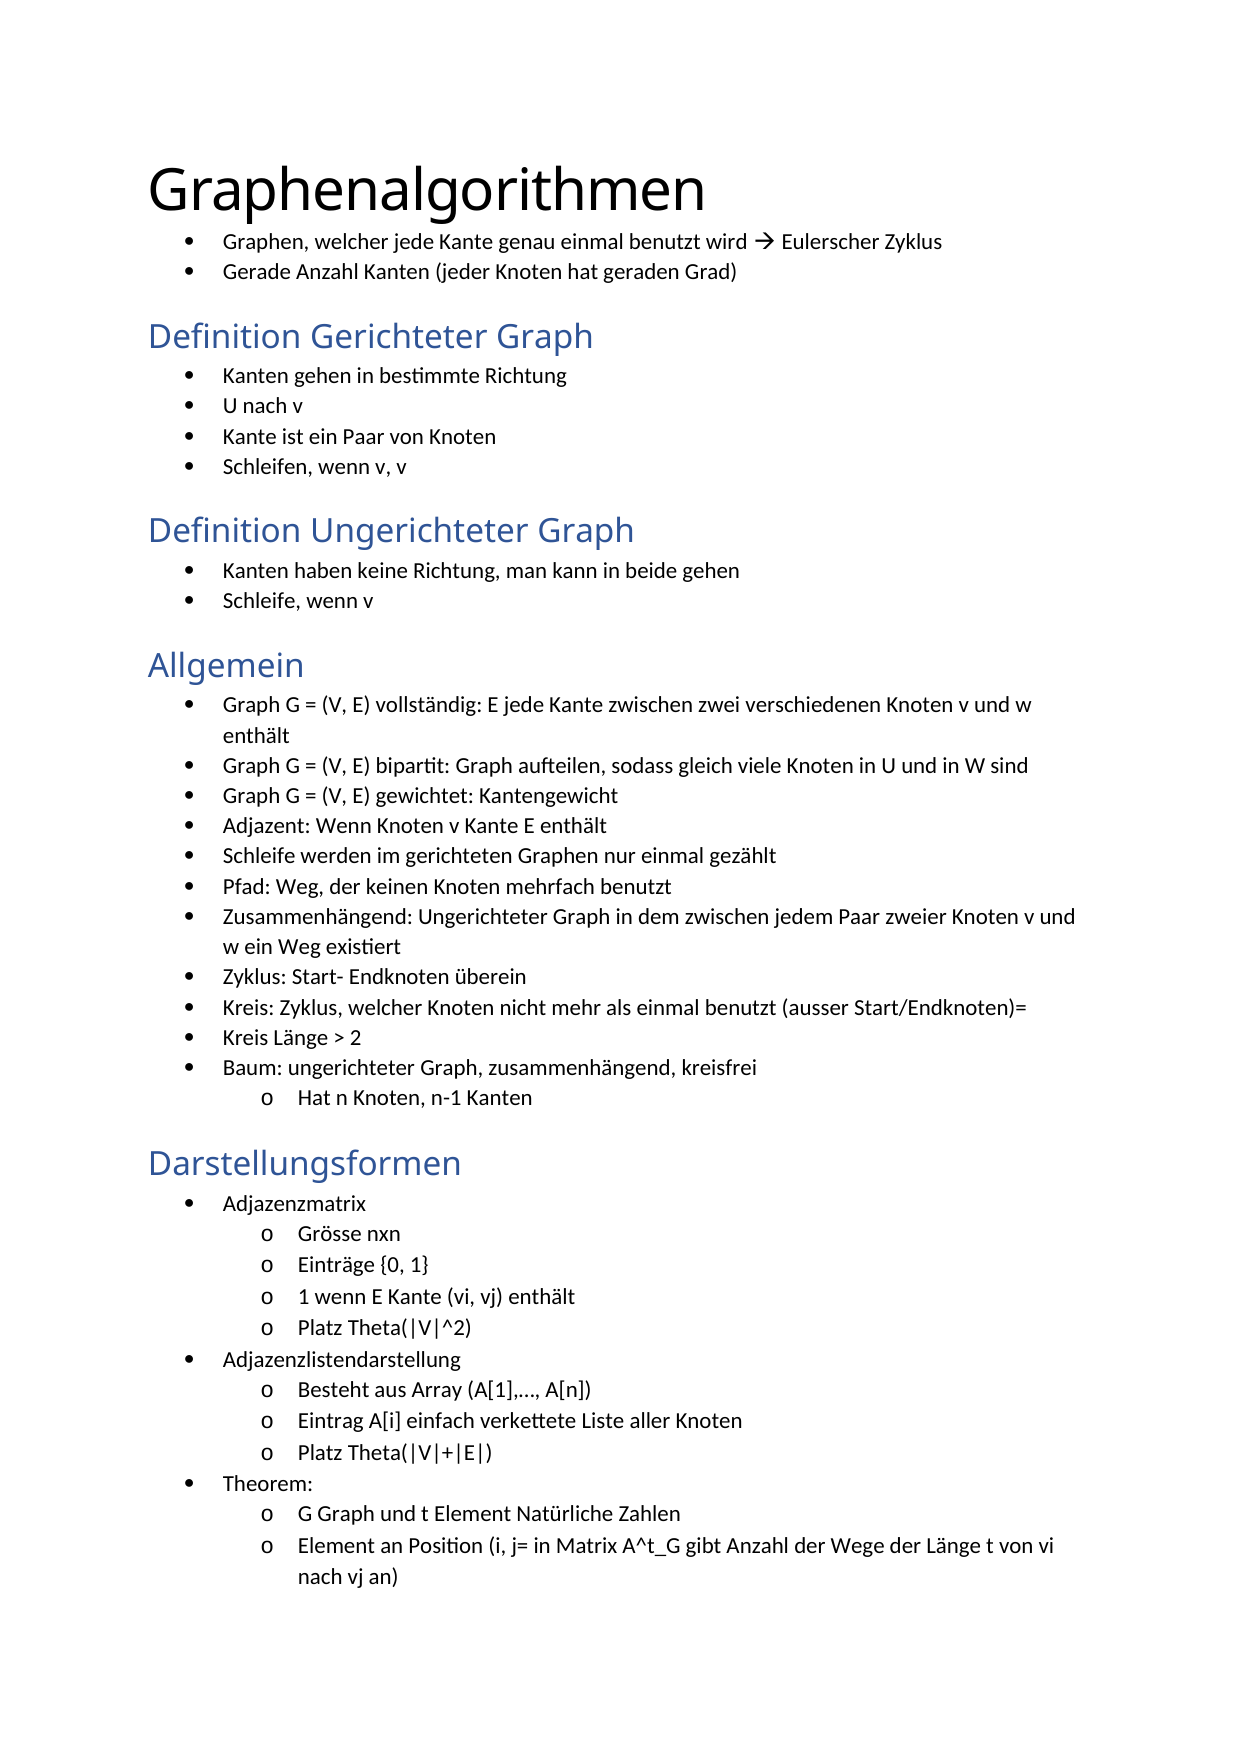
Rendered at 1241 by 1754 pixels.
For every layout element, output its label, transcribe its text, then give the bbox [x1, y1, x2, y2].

list Platz Theta(|V|^2) [260, 1313, 1093, 1342]
list Einträge {0, 1} [260, 1250, 1093, 1279]
list Platz Theta(|V|+|E|) [260, 1438, 1093, 1467]
list Kanten gehen in bestimmte Richtung [185, 361, 1093, 389]
list Graphen, welcher jede Kante genau einmal benutzt wird Eulerscher Zyklus [185, 227, 1093, 255]
list Adjazenzmatrix [185, 1189, 1093, 1217]
list Graph G = (V, E) gewichtet: Kantengewicht [185, 781, 1093, 809]
list Zusammenhängend: Ungerichteter Graph in dem zwischen jedem Paar zweier Knoten v und w ein Weg existiert [185, 902, 1093, 960]
list Pfad: Weg, der keinen Knoten mehrfach benutzt [185, 872, 1093, 900]
list Schleife, wenn v [185, 586, 1093, 614]
list Theorem: [185, 1469, 1093, 1497]
list Graph G = (V, E) vollständig: E jede Kante zwischen zwei verschiedenen Knoten v und w enthält [185, 691, 1093, 749]
list Kreis: Zyklus, welcher Knoten nicht mehr als einmal benutzt (ausser Start/Endknoten)= [185, 993, 1093, 1021]
list Besteht aus Array (A[1],…, A[n]) [260, 1375, 1093, 1404]
list Eintrag A[i] einfach verkettete Liste aller Knoten [260, 1406, 1093, 1436]
list Adjazent: Wenn Knoten v Kante E enthält [185, 811, 1093, 839]
subtitle Darstellungsformen [148, 1140, 1093, 1185]
list Baum: ungerichteter Graph, zusammenhängend, kreisfrei [185, 1053, 1093, 1081]
list Schleife werden im gerichteten Graphen nur einmal gezählt [185, 842, 1093, 870]
subtitle Allgemein [148, 642, 1093, 687]
list Gerade Anzahl Kanten (jeder Knoten hat geraden Grad) [185, 257, 1093, 285]
title Graphenalgorithmen [148, 148, 1093, 227]
list U nach v [185, 392, 1093, 420]
list Grösse nxn [260, 1219, 1093, 1248]
list Zyklus: Start- Endknoten überein [185, 962, 1093, 991]
list Hat n Knoten, n-1 Kanten [260, 1083, 1093, 1112]
list Graph G = (V, E) bipartit: Graph aufteilen, sodass gleich viele Knoten in U und in W sind [185, 751, 1093, 779]
list Kante ist ein Paar von Knoten [185, 422, 1093, 450]
list Adjazenzlistendarstellung [185, 1345, 1093, 1373]
subtitle Definition Ungerichteter Graph [148, 507, 1093, 553]
list 1 wenn E Kante (vi, vj) enthält [260, 1282, 1093, 1311]
list Kanten haben keine Richtung, man kann in beide gehen [185, 556, 1093, 584]
subtitle Definition Gerichteter Graph [148, 312, 1093, 358]
list Kreis Länge > 2 [185, 1023, 1093, 1051]
list Element an Position (i, j= in Matrix A^t_G gibt Anzahl der Wege der Länge t von vi nach vj an) [260, 1531, 1093, 1590]
list Schleifen, wenn v, v [185, 452, 1093, 480]
list G Graph und t Element Natürliche Zahlen [260, 1499, 1093, 1529]
